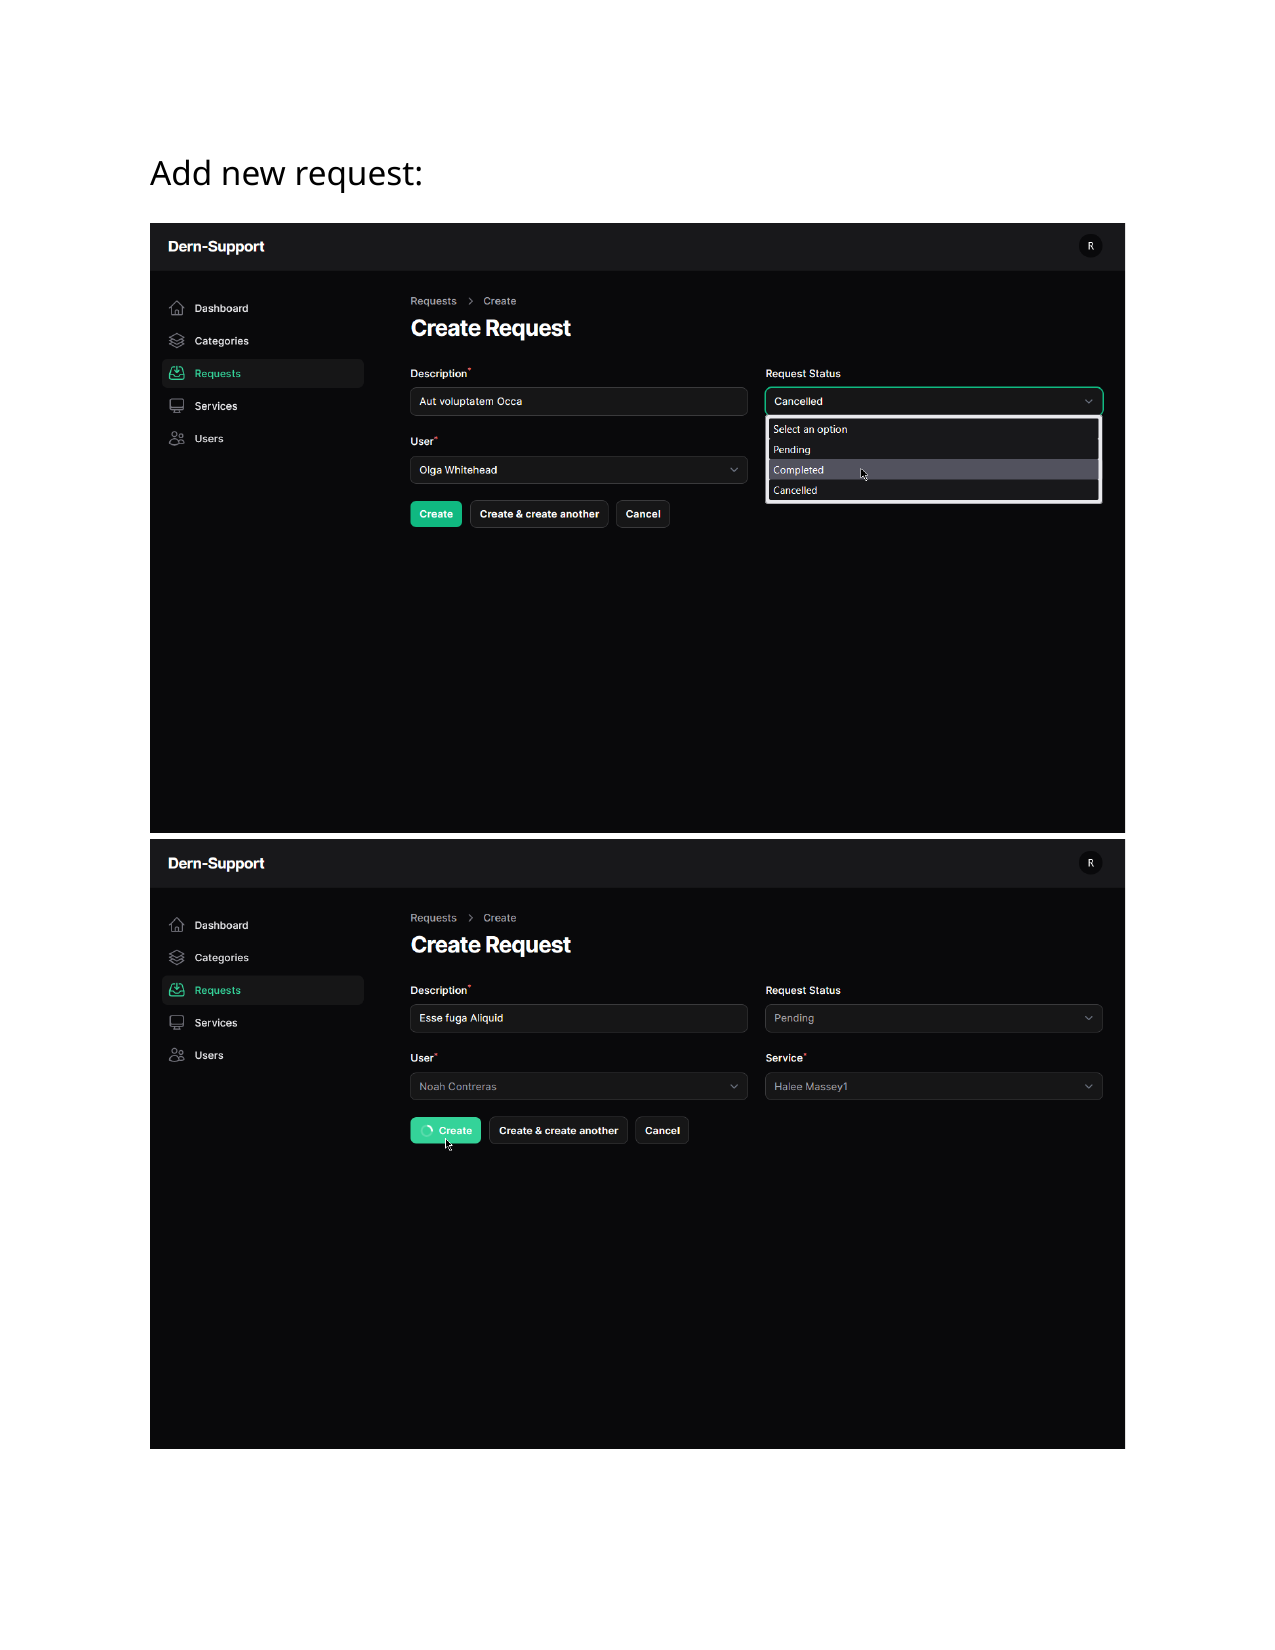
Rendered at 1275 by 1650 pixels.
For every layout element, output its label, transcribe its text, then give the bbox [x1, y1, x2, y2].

picture [150, 839, 1125, 1449]
picture [150, 223, 1125, 833]
text Add new request: [150, 150, 1125, 195]
